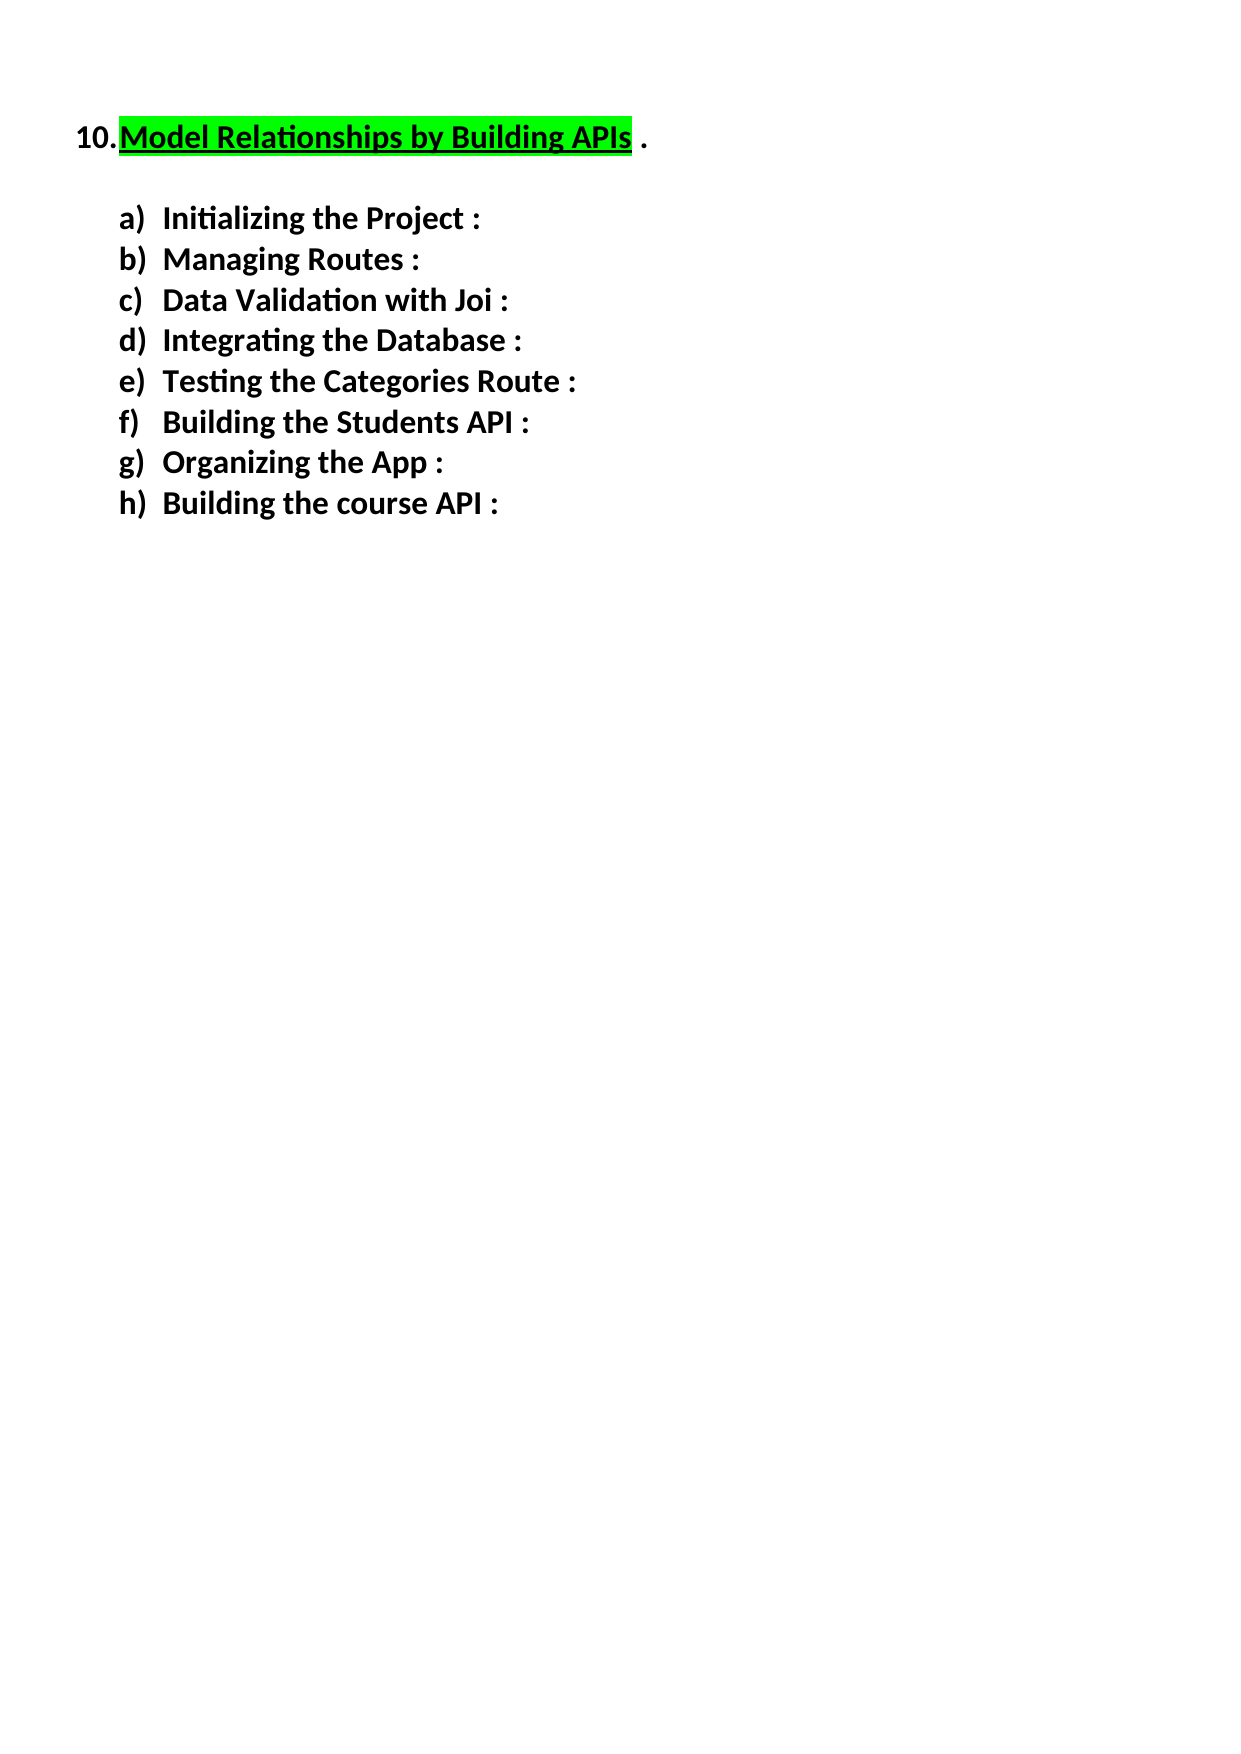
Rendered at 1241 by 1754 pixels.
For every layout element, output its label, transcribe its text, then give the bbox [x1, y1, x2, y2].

list Initializing the Project : [119, 197, 1165, 238]
list Organizing the App : [119, 442, 1165, 482]
list Building the course API : [119, 482, 1165, 523]
list Model Relationships by Building APIs . [632, 116, 1165, 156]
list Data Validation with Joi : [119, 279, 1165, 319]
list Integrating the Database : [119, 319, 1165, 360]
list Managing Routes : [119, 238, 1165, 279]
list Building the Students API : [119, 401, 1165, 442]
list Testing the Categories Route : [119, 360, 1165, 401]
